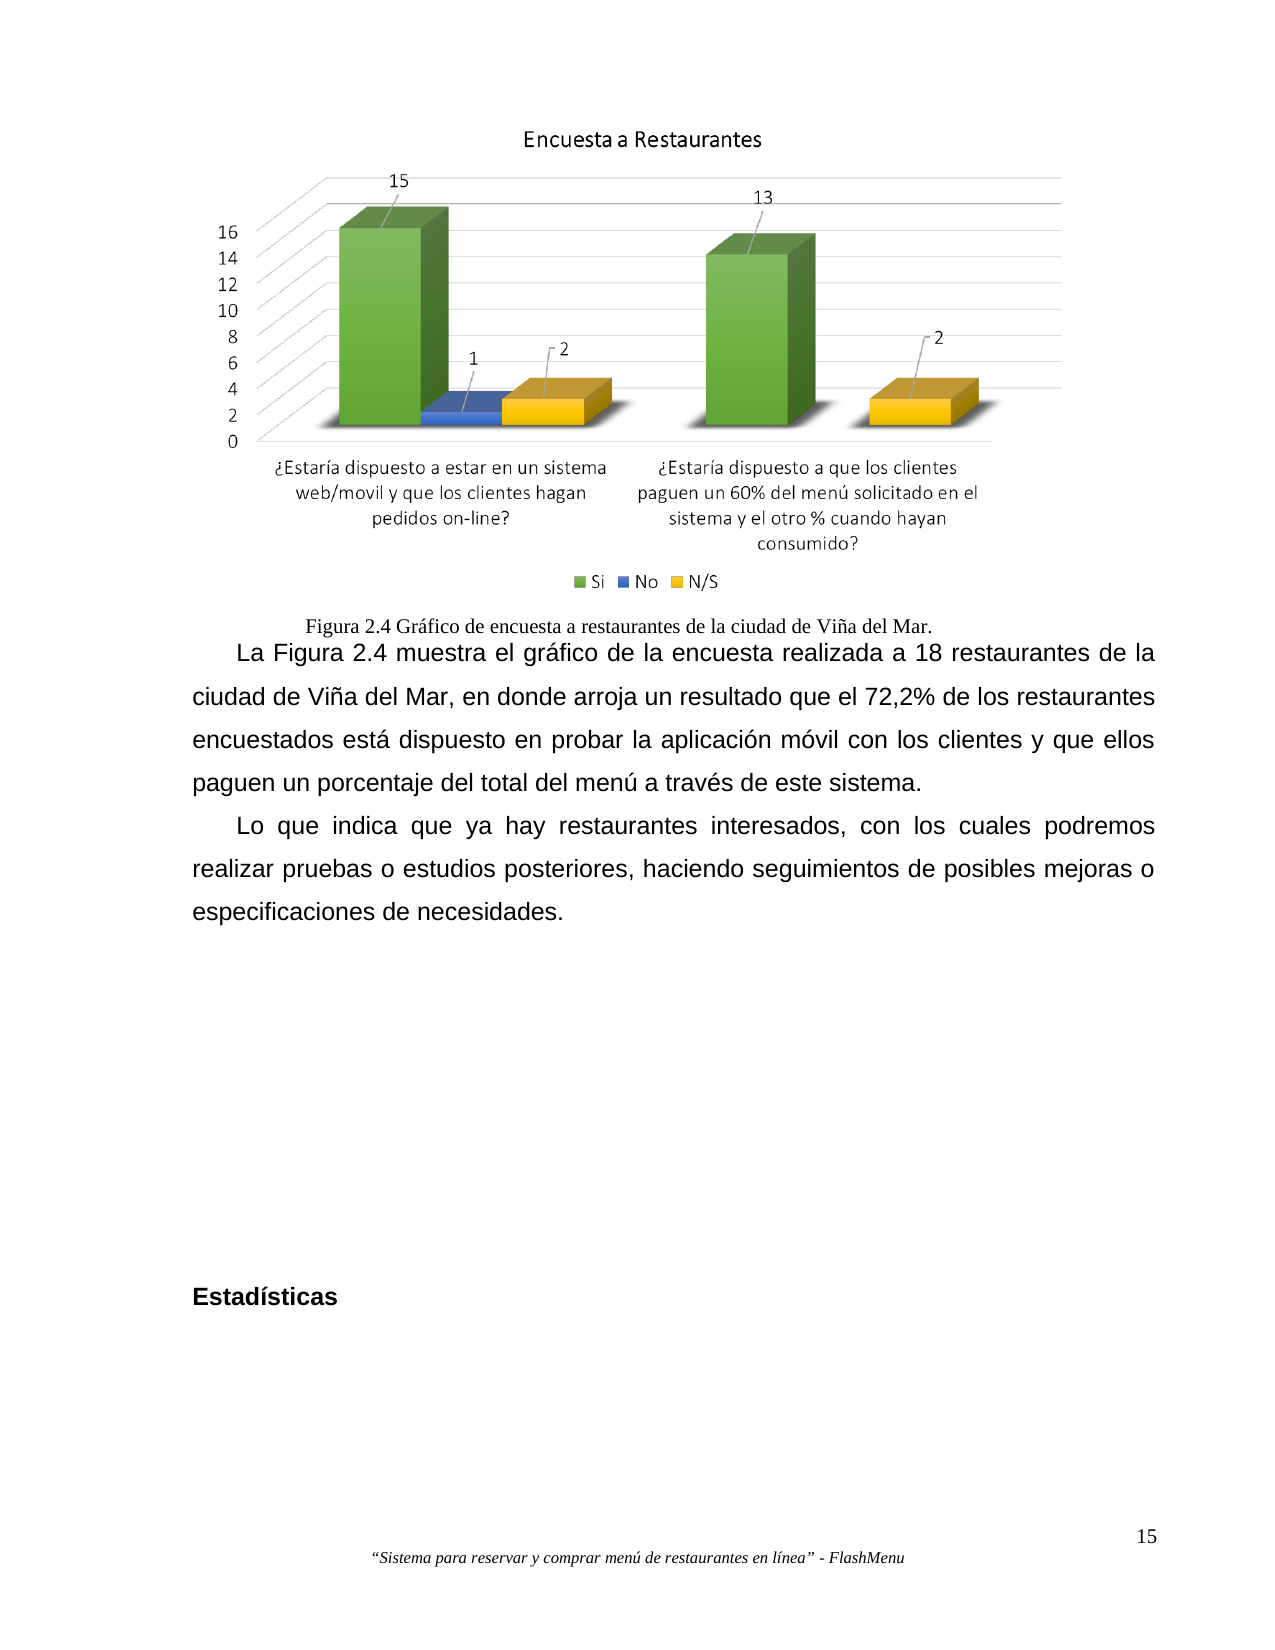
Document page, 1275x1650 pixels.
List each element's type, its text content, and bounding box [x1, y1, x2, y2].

text La Figura 2.4 muestra el gráfico de la encuesta realizada a 18 restaurantes de la ciudad de Viña del Mar, en donde arroja un resultado que el 72,2% de los restaurantes encuestados está dispuesto en probar la aplicación móvil con los clientes y que ellos paguen un porcentaje del total del menú a través de este sistema. [192, 638, 1157, 797]
picture [204, 118, 1071, 606]
text Estadísticas [192, 1282, 1157, 1311]
text Lo que indica que ya hay restaurantes interesados, con los cuales podremos realizar pruebas o estudios posteriores, haciendo seguimientos de posibles mejoras o especificaciones de necesidades. [192, 811, 1157, 926]
